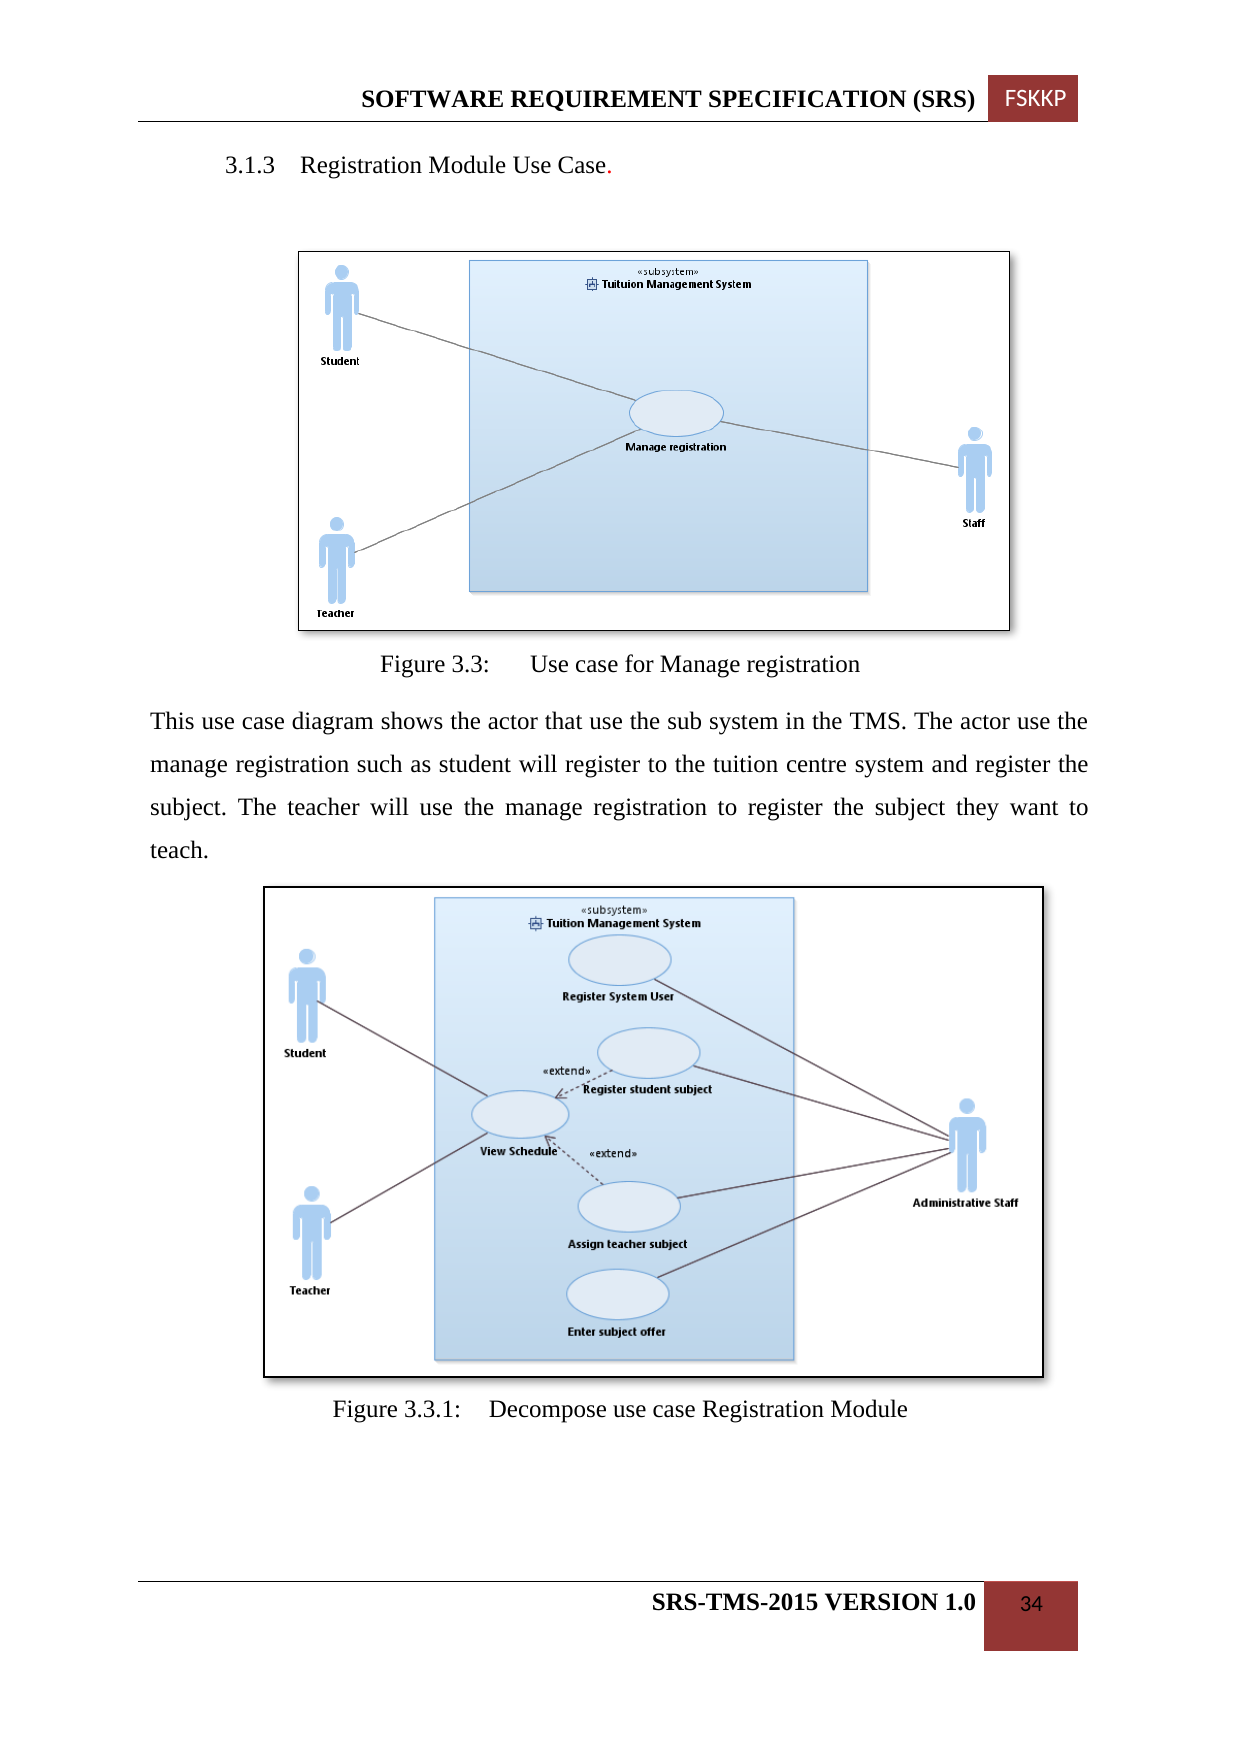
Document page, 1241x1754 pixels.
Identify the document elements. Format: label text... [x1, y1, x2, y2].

text This use case diagram shows the actor that use the sub system in the TMS. The actor use the manage registration such as student will register to the tuition centre system and register the subject. The teacher will use the manage registration to register the subject they want to teach. [150, 706, 1090, 864]
picture [299, 252, 1009, 630]
text Figure 3.3: Use case for Manage registration [150, 649, 1090, 677]
subtitle 3.1.3 Registration Module Use Case. [150, 150, 1090, 179]
picture [265, 888, 1042, 1376]
text Figure 3.3.1: Decompose use case Registration Module [150, 1394, 1090, 1423]
